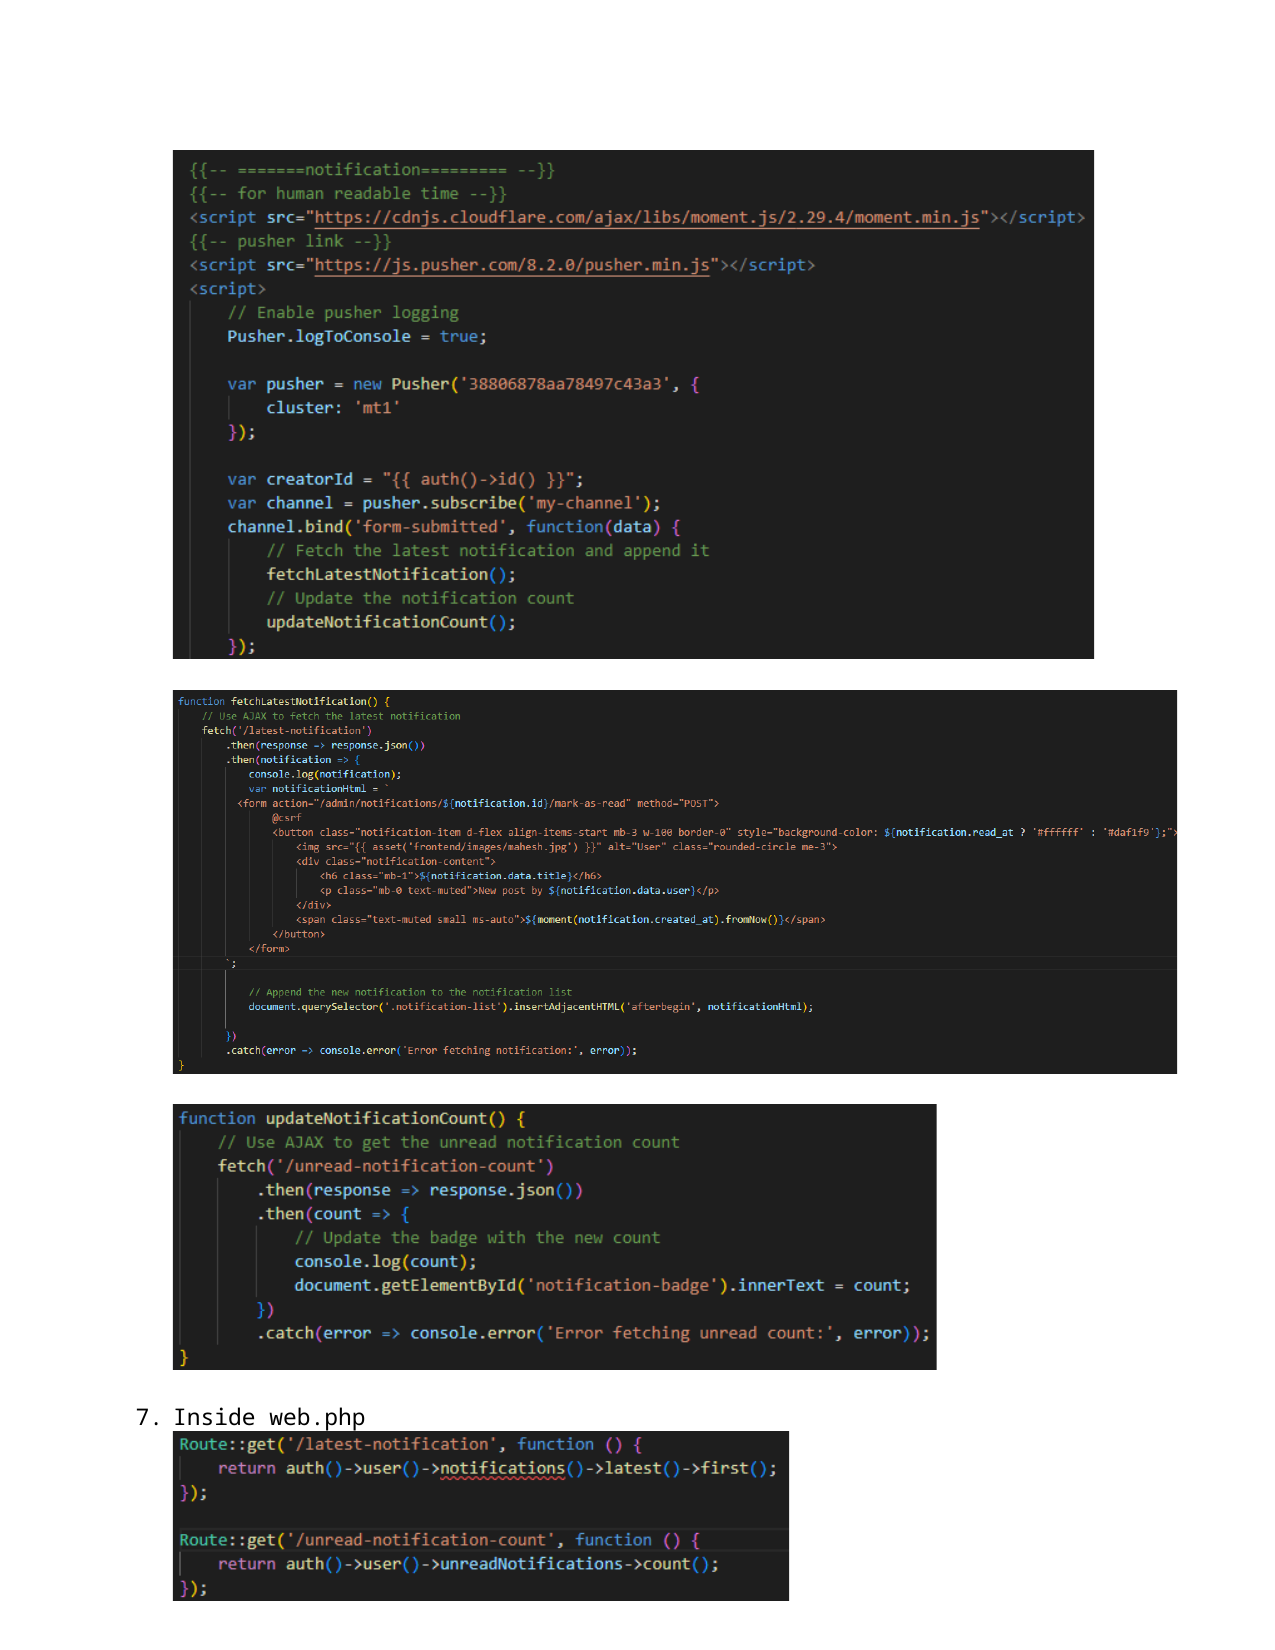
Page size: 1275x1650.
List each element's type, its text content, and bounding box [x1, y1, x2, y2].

list Inside web.php [135, 1401, 1139, 1432]
picture [172, 1104, 937, 1370]
picture [172, 690, 1178, 1074]
picture [172, 150, 1095, 659]
picture [172, 1431, 790, 1601]
